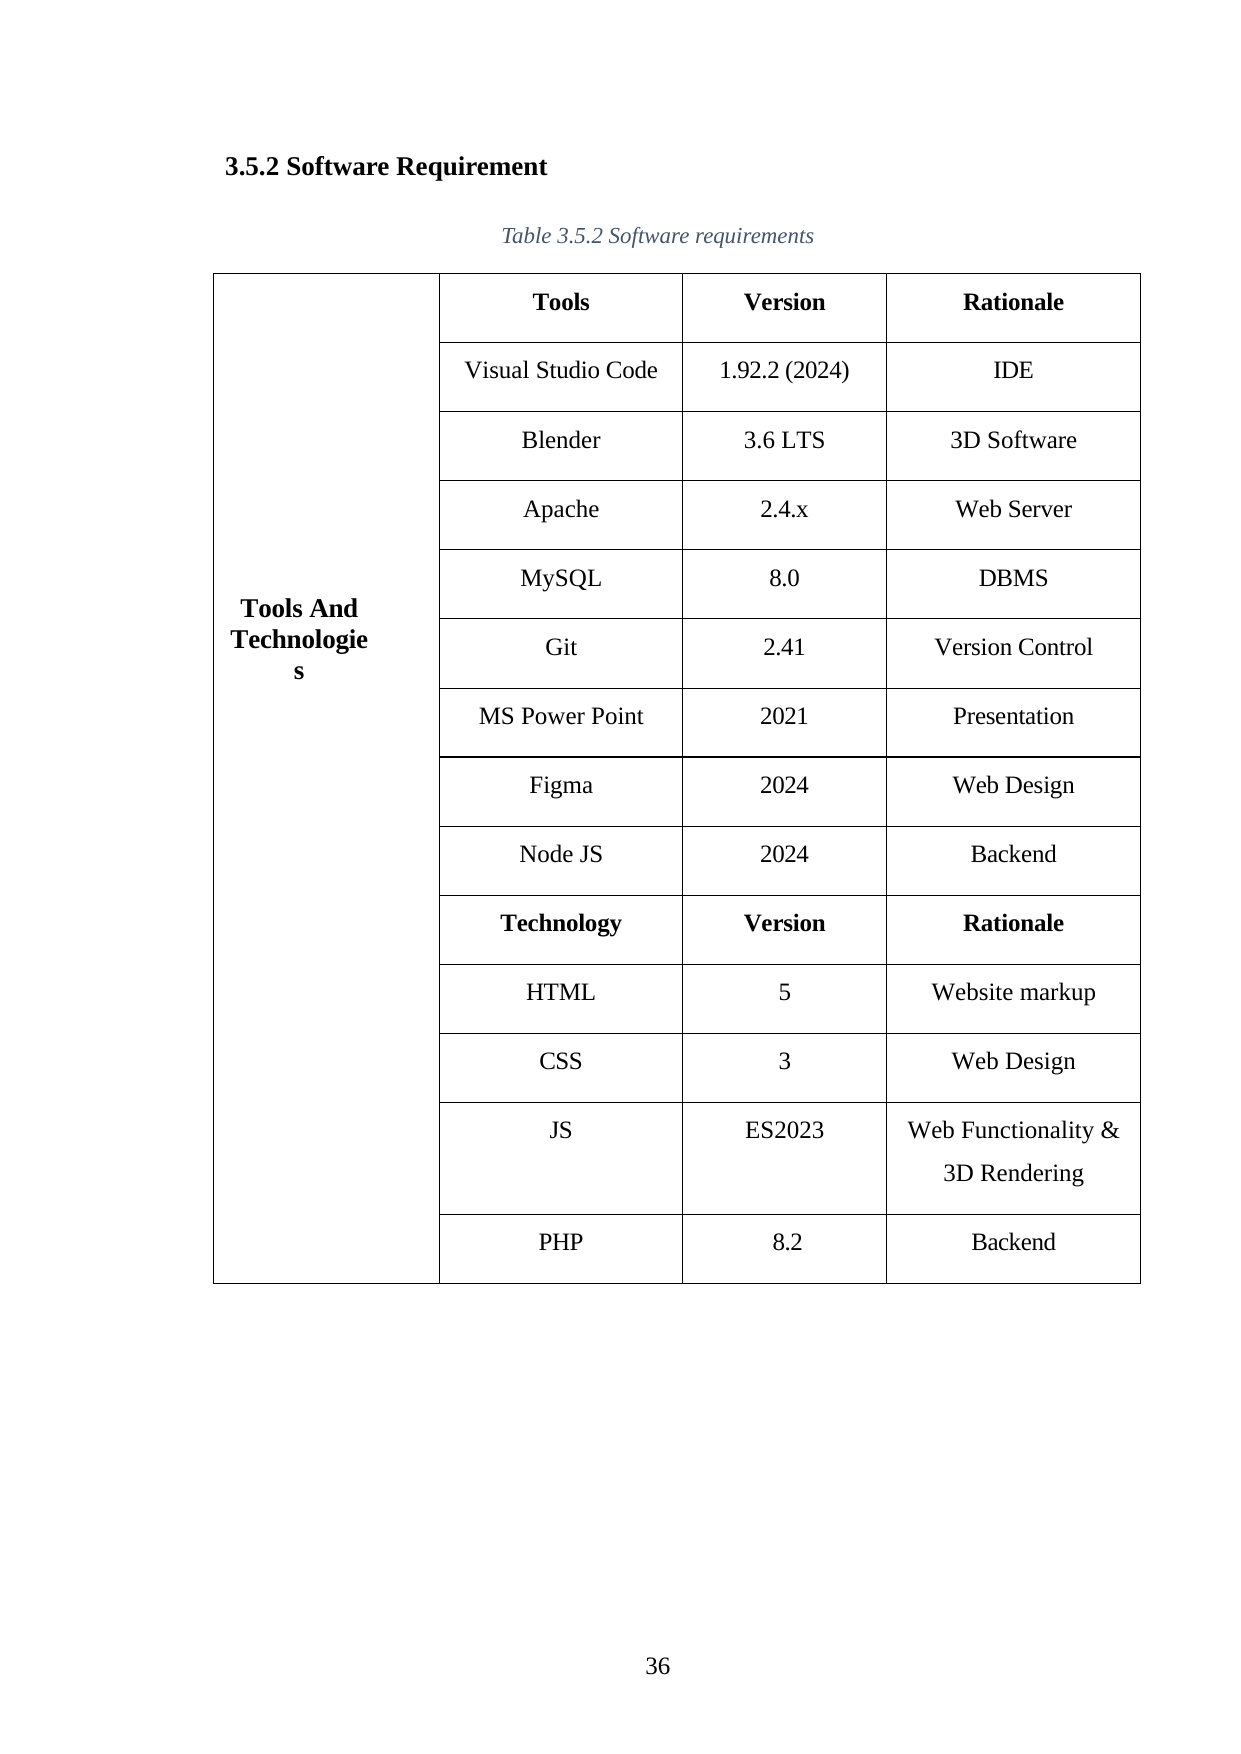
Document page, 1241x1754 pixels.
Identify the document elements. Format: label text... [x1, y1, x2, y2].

table_cell 8.0 [683, 550, 886, 618]
text Table ‎3.5.2 Software requirements [225, 222, 1090, 248]
table_cell PHP [440, 1215, 682, 1283]
table_cell Figma [440, 758, 682, 826]
table_cell 2.41 [683, 619, 886, 687]
table_cell Backend [887, 827, 1140, 894]
table_cell Web Server [887, 481, 1140, 549]
table_header Rationale [887, 274, 1140, 342]
table_cell Version Control [887, 619, 1140, 687]
table_cell ES2023 [683, 1103, 886, 1214]
table_cell Backend [887, 1215, 1140, 1283]
table_cell DBMS [887, 550, 1140, 618]
table_cell 3.6 LTS [683, 412, 886, 480]
table_cell 1.92.2 (2024) [683, 343, 886, 411]
table_cell 2.4.x [683, 481, 886, 549]
table_cell CSS [440, 1034, 682, 1102]
table_cell Version [683, 896, 886, 964]
table_cell 2021 [683, 689, 886, 756]
table_cell JS [440, 1103, 682, 1214]
table_header Version [683, 274, 886, 342]
table_cell Blender [440, 412, 682, 480]
table_cell HTML [440, 965, 682, 1033]
table_cell 3D Software [887, 412, 1140, 480]
table_cell Apache [440, 481, 682, 549]
table_cell 8.2 [683, 1215, 886, 1283]
table_cell 3 [683, 1034, 886, 1102]
table_cell 2024 [683, 758, 886, 826]
table_cell Visual Studio Code [440, 343, 682, 411]
table_header Tools And Technologies [214, 274, 439, 1283]
table_cell Technology [440, 896, 682, 964]
table_cell Presentation [887, 689, 1140, 756]
table_cell Node JS [440, 827, 682, 894]
table_cell Rationale [887, 896, 1140, 964]
table_cell MySQL [440, 550, 682, 618]
table_cell 5 [683, 965, 886, 1033]
table_header Tools [440, 274, 682, 342]
table_cell Web Design [887, 758, 1140, 826]
table_cell MS Power Point [440, 689, 682, 756]
table_cell IDE [887, 343, 1140, 411]
table_cell 2024 [683, 827, 886, 894]
table_cell Website markup [887, 965, 1140, 1033]
table_cell Web Functionality & 3D Rendering [887, 1103, 1140, 1214]
table_cell Web Design [887, 1034, 1140, 1102]
table_cell Git [440, 619, 682, 687]
subtitle Software Requirement [225, 150, 1090, 181]
